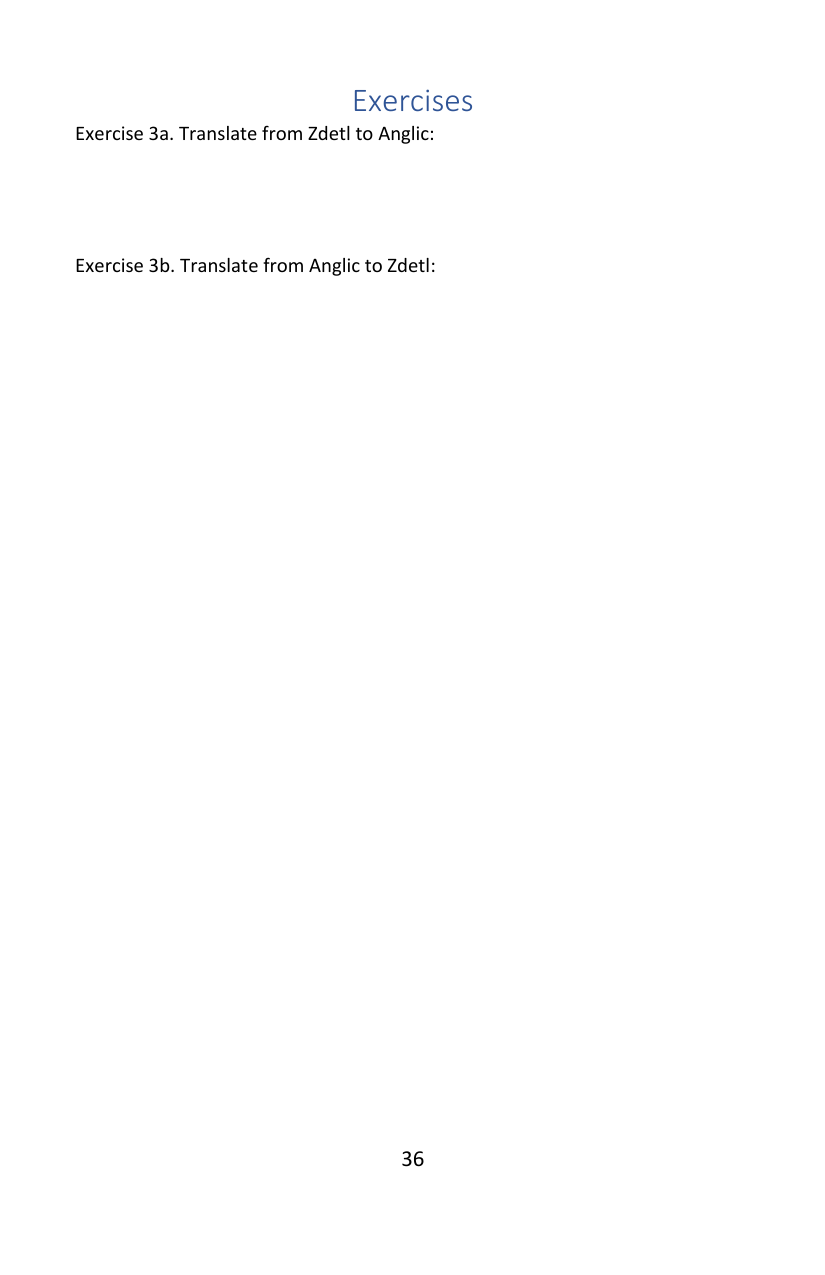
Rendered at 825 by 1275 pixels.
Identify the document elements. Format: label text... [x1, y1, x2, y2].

subtitle Exercises [75, 79, 750, 120]
text Exercise 3a. Translate from Zdetl to Anglic: [75, 120, 750, 145]
text Exercise 3b. Translate from Anglic to Zdetl: [75, 252, 750, 277]
